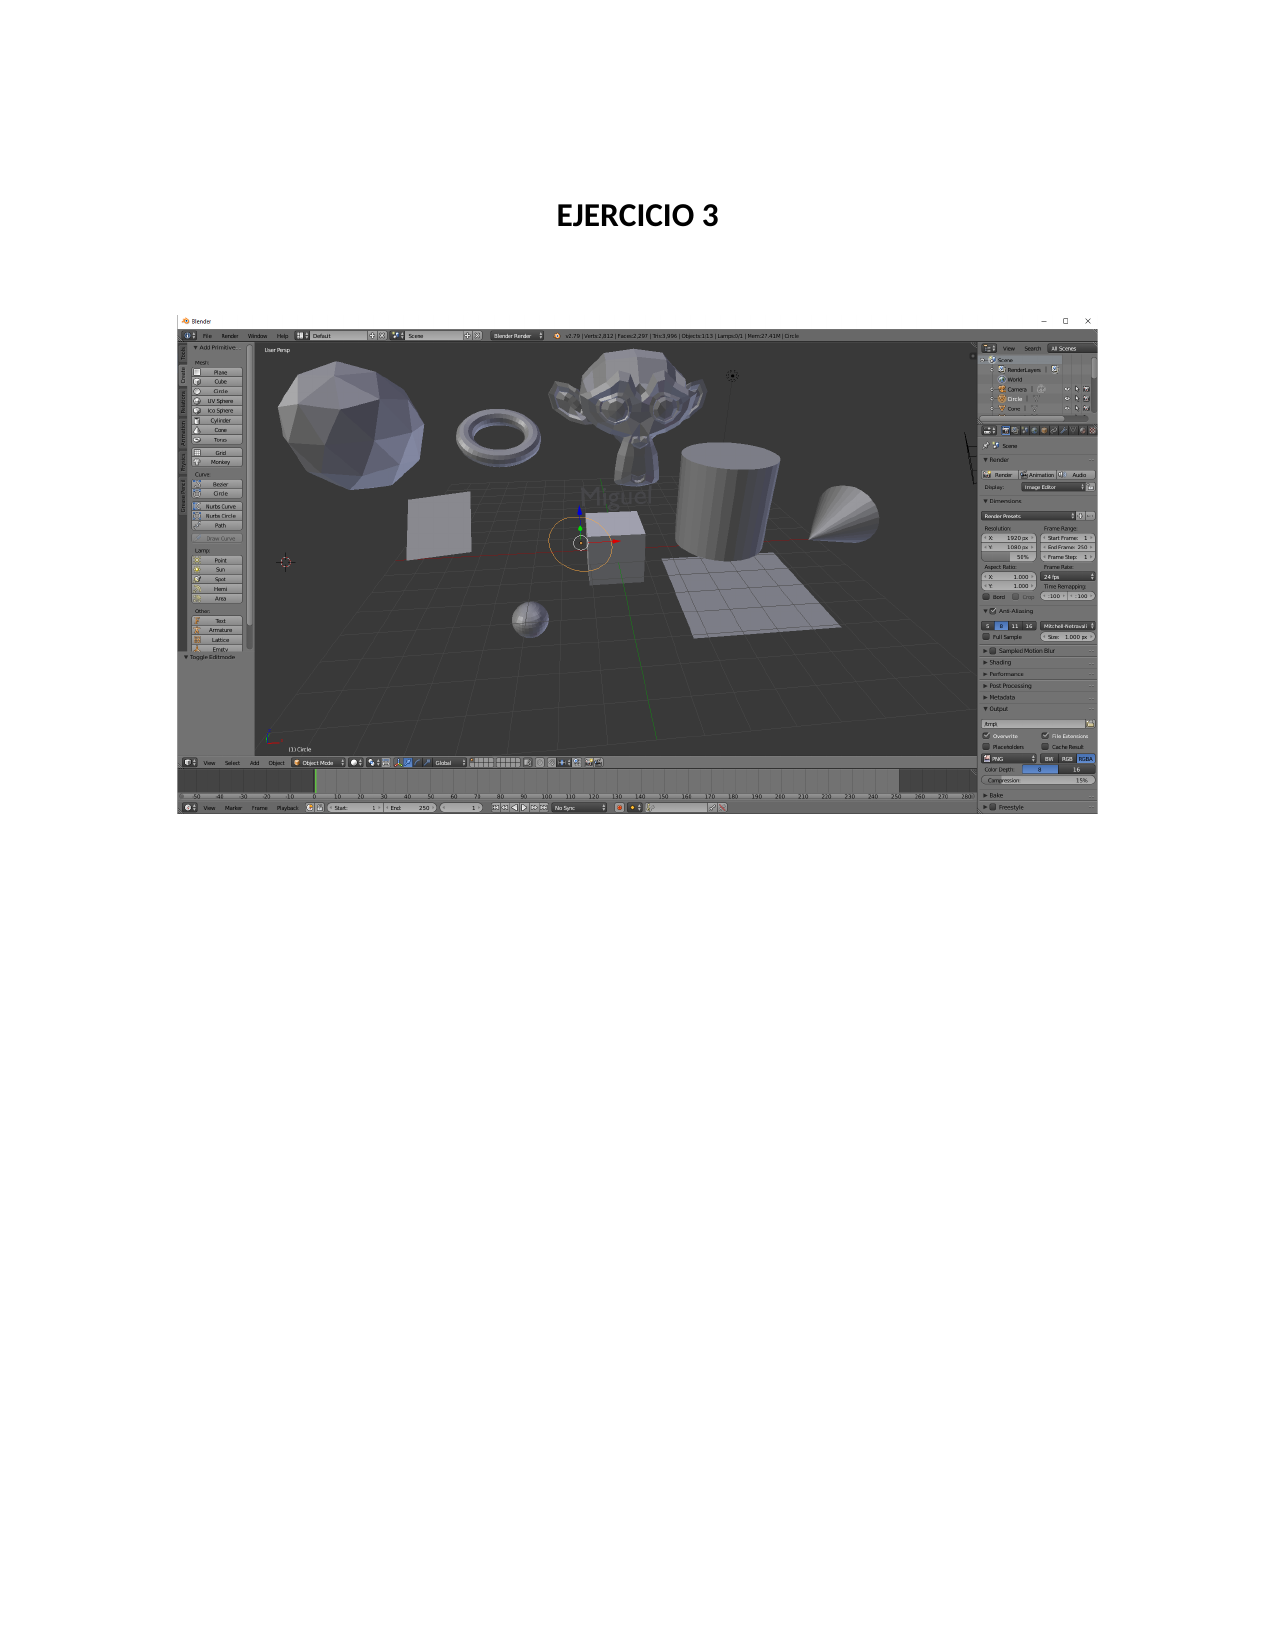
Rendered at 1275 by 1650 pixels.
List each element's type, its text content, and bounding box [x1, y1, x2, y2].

text EJERCICIO 3 [177, 194, 1098, 235]
picture [177, 315, 1098, 814]
